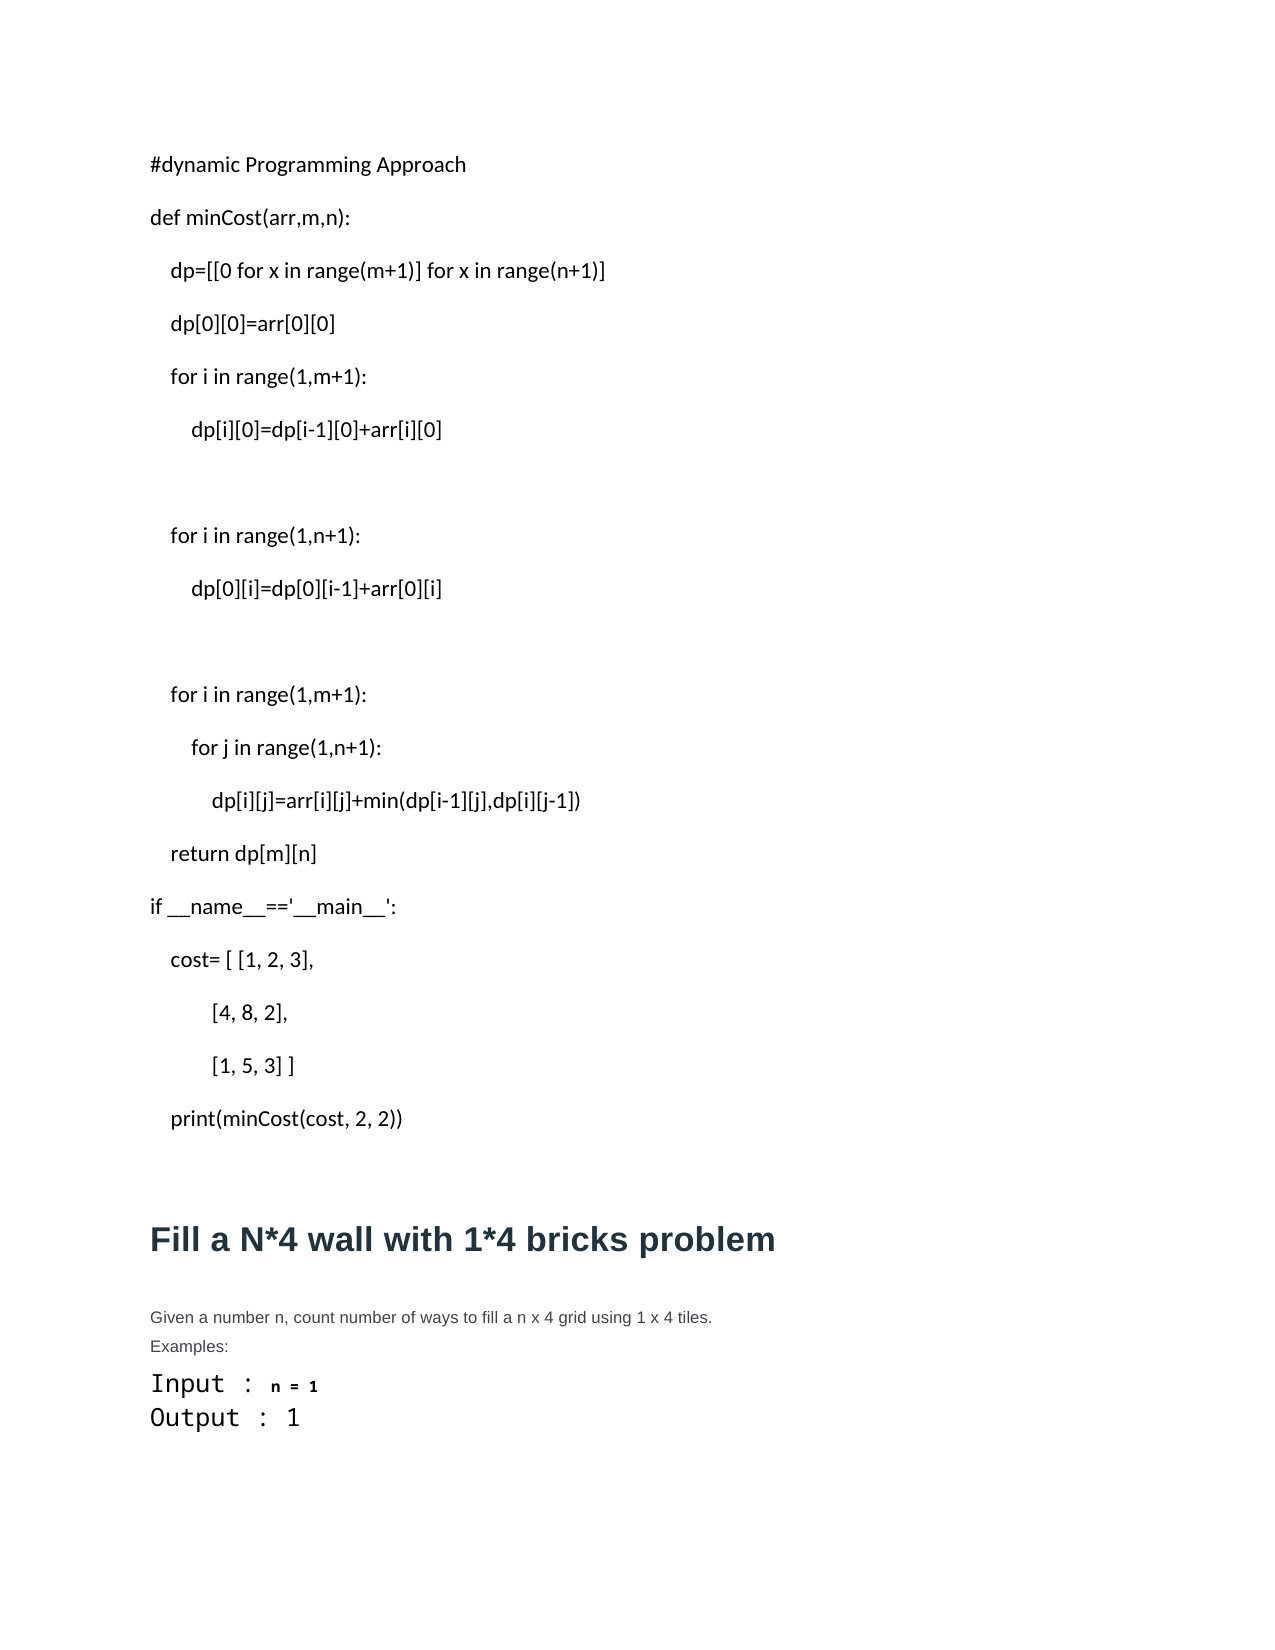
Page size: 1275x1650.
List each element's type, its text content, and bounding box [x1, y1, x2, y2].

text Examples: [150, 1337, 1125, 1356]
text Input : n = 1 [150, 1365, 1125, 1399]
text for i in range(1,m+1): [150, 680, 1125, 708]
text dp=[[0 for x in range(m+1)] for x in range(n+1)] [150, 256, 1125, 284]
text return dp[m][n] [150, 839, 1125, 867]
text Fill a N*4 wall with 1*4 bricks problem [150, 1219, 1125, 1258]
text [1, 5, 3] ] [150, 1051, 1125, 1079]
text def minCost(arr,m,n): [150, 203, 1125, 231]
text [4, 8, 2], [150, 998, 1125, 1026]
text if __name__=='__main__': [150, 892, 1125, 920]
text for i in range(1,m+1): [150, 362, 1125, 390]
text Given a number n, count number of ways to fill a n x 4 grid using 1 x 4 tiles. [150, 1287, 1125, 1327]
text print(minCost(cost, 2, 2)) [150, 1104, 1125, 1132]
text cost= [ [1, 2, 3], [150, 945, 1125, 973]
text dp[i][j]=arr[i][j]+min(dp[i-1][j],dp[i][j-1]) [150, 786, 1125, 814]
text for j in range(1,n+1): [150, 733, 1125, 761]
text Output : 1 [150, 1399, 1125, 1433]
text dp[0][0]=arr[0][0] [150, 309, 1125, 337]
text dp[0][i]=dp[0][i-1]+arr[0][i] [150, 574, 1125, 602]
text dp[i][0]=dp[i-1][0]+arr[i][0] [150, 415, 1125, 443]
text #dynamic Programming Approach [150, 150, 1125, 178]
text for i in range(1,n+1): [150, 521, 1125, 549]
